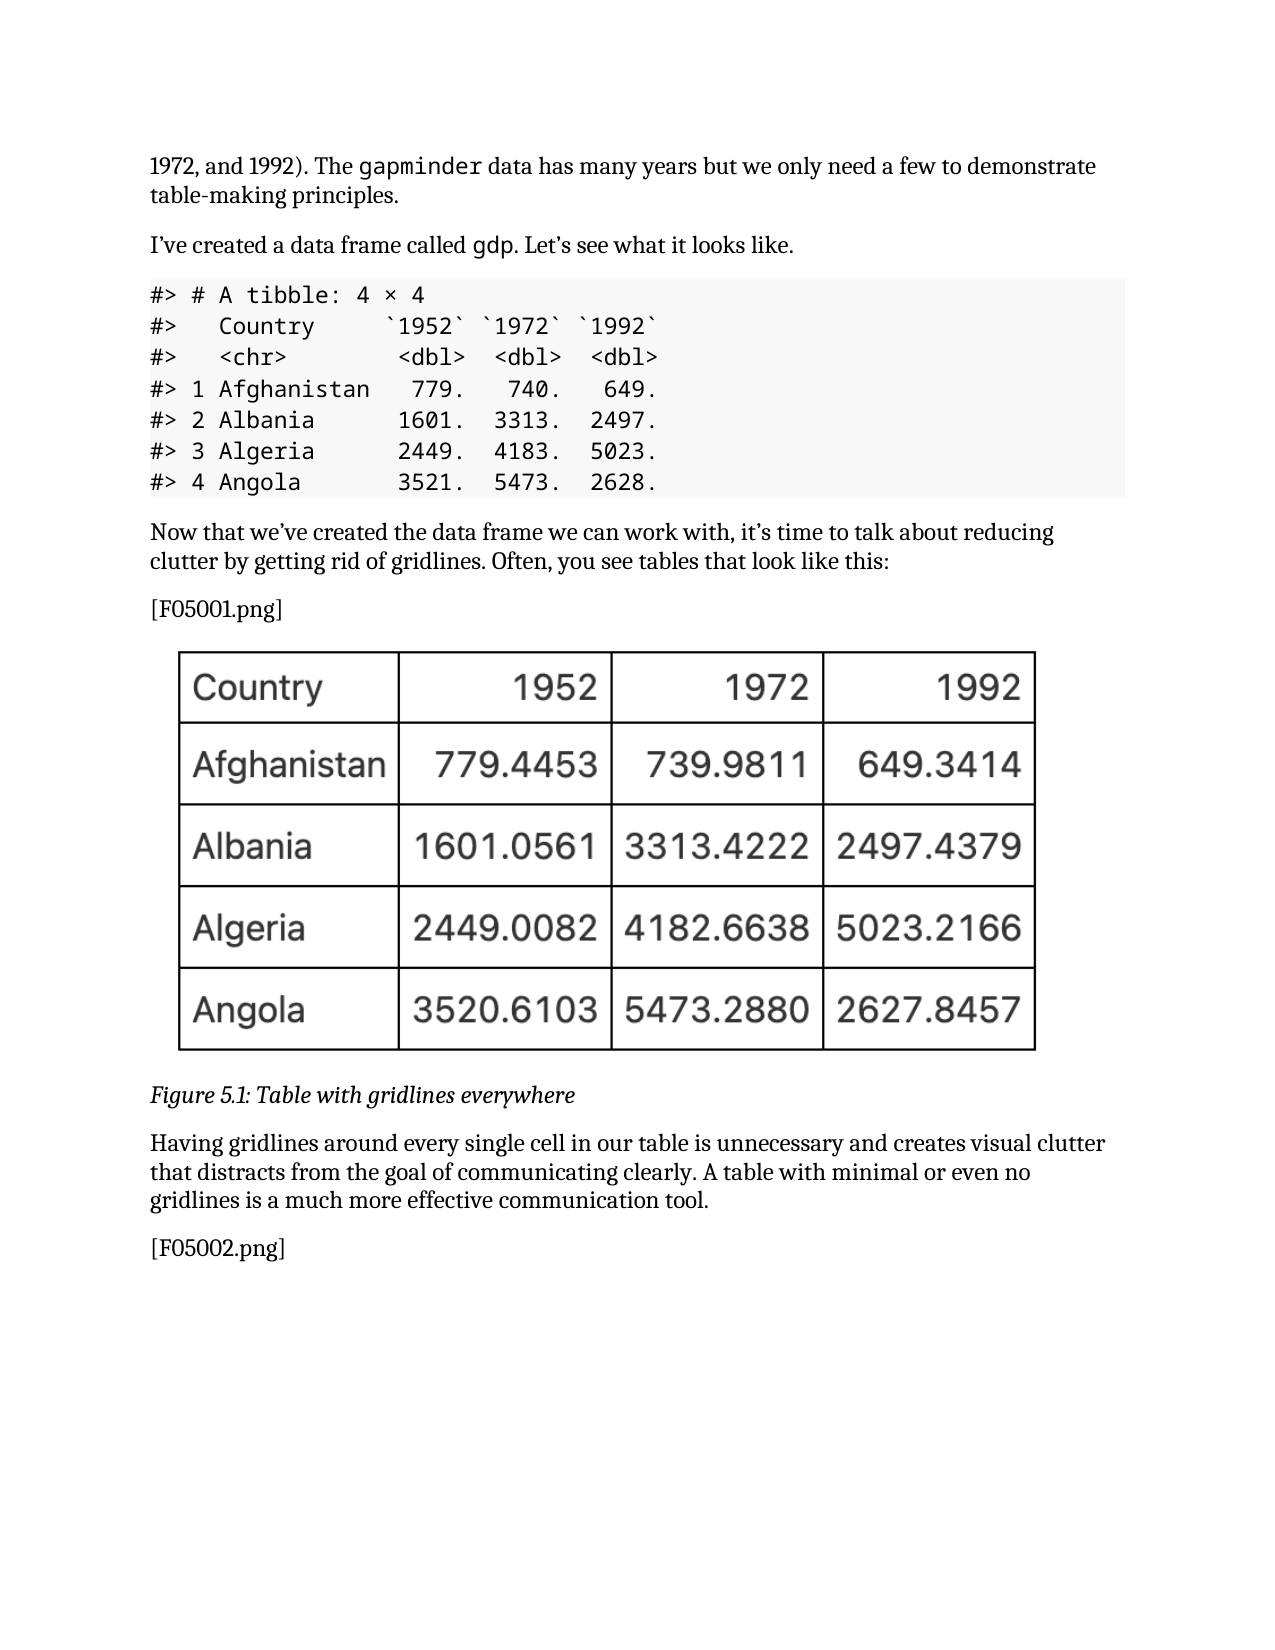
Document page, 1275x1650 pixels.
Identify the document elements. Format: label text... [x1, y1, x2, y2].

text Figure 5.1: Table with gridlines everywhere [150, 1081, 1125, 1110]
text [F05001.png] [150, 594, 1125, 623]
picture [168, 642, 1044, 1061]
text Now that we’ve created the data frame we can work with, it’s time to talk about reducing clutter by getting rid of gridlines. Often, you see tables that look like this: [150, 518, 1125, 576]
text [150, 150, 1125, 210]
text #> # A tibble: 4 × 4 #> Country `1952` `1972` `1992` #> <chr> <dbl> <dbl> <dbl> #> 1 Afghanistan 779. 740. 649. #> 2 Albania 1601. 3313. 2497. #> 3 Algeria 2449. 4183. 5023. #> 4 Angola 3521. 5473. 2628. [150, 279, 1125, 497]
text I’ve created a data frame called gdp. Let’s see what it looks like. [150, 229, 1125, 260]
text Having gridlines around every single cell in our table is unnecessary and creates visual clutter that distracts from the goal of communicating clearly. A table with minimal or even no gridlines is a much more effective communication tool. [150, 1129, 1125, 1215]
text [F05002.png] [150, 1234, 1125, 1262]
